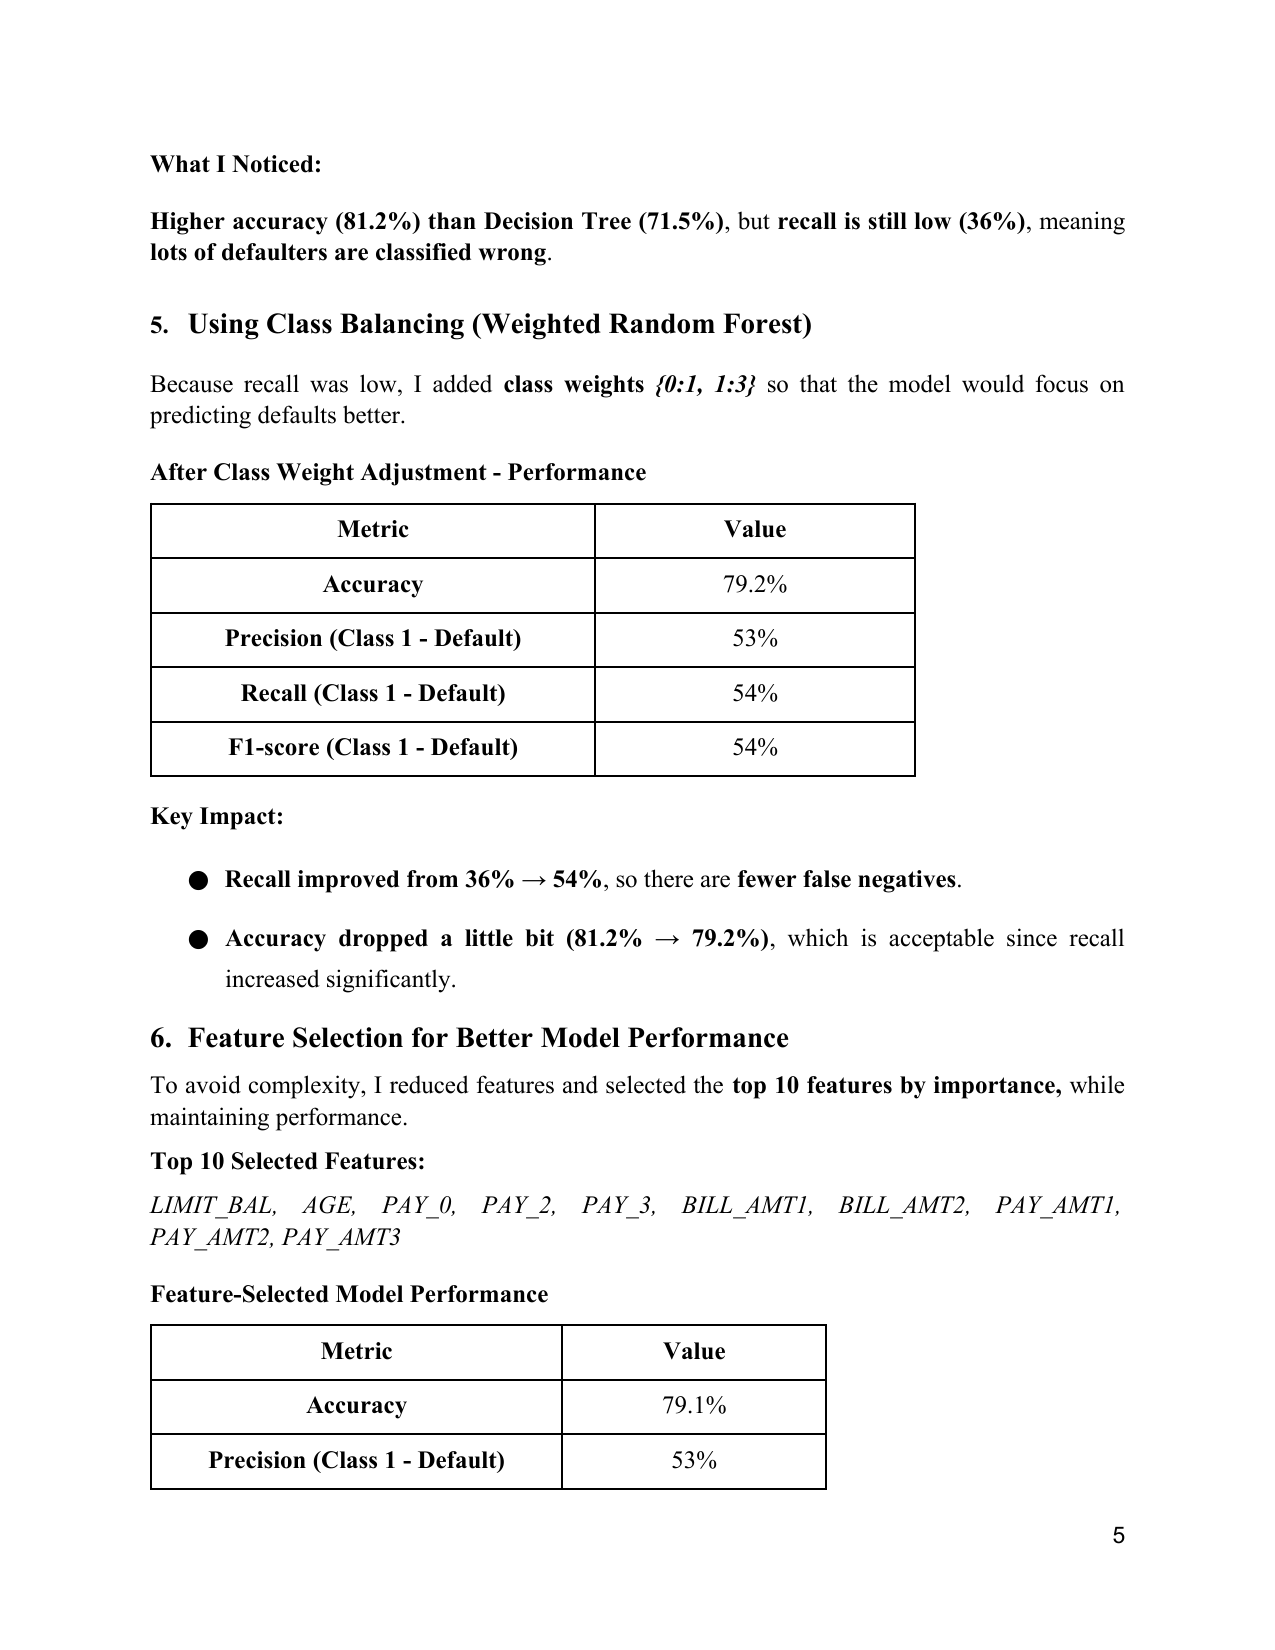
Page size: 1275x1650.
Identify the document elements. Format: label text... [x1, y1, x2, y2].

text To avoid complexity, I reduced features and selected the top 10 features by importance, while maintaining performance. [150, 1071, 1125, 1131]
text What I Noticed: [150, 150, 1125, 178]
subtitle Feature Selection for Better Model Performance [150, 1022, 1125, 1054]
text Higher accuracy (81.2%) than Decision Tree (71.5%), but recall is still low (36%), meaning lots of defaulters are classified wrong. [150, 207, 1125, 266]
table_cell Recall (Class 1 - Default) [152, 668, 594, 721]
text After Class Weight Adjustment - Performance [150, 458, 1125, 486]
table_cell 79.1% [563, 1381, 825, 1433]
table_cell Accuracy [152, 559, 594, 612]
text LIMIT_BAL, AGE, PAY_0, PAY_2, PAY_3, BILL_AMT1, BILL_AMT2, PAY_AMT1, PAY_AMT2, PAY_AMT3 [150, 1191, 1125, 1251]
table_header Value [596, 505, 914, 557]
table_header Value [563, 1326, 825, 1379]
subtitle Using Class Balancing (Weighted Random Forest) [150, 308, 1125, 340]
text Because recall was low, I added class weights {0:1, 1:3} so that the model would focus on predicting defaults better. [150, 370, 1125, 429]
table_cell 54% [596, 668, 914, 721]
list Recall improved from 36% → 54%, so there are fewer false negatives. [187, 851, 1125, 902]
table_cell F1-score (Class 1 - Default) [152, 723, 594, 775]
table_header Metric [152, 1326, 561, 1379]
table_cell 79.2% [596, 559, 914, 612]
text Feature-Selected Model Performance [150, 1280, 1125, 1308]
list Accuracy dropped a little bit (81.2% → 79.2%), which is acceptable since recall increased significantly. [187, 909, 1125, 992]
table_cell 53% [563, 1435, 825, 1488]
table_cell Precision (Class 1 - Default) [152, 1435, 561, 1488]
text Top 10 Selected Features: [150, 1147, 1125, 1175]
table_cell Accuracy [152, 1381, 561, 1433]
table_cell 53% [596, 614, 914, 666]
table_header Metric [152, 505, 594, 557]
table_cell 54% [596, 723, 914, 775]
text Key Impact: [150, 802, 1125, 830]
table_cell Precision (Class 1 - Default) [152, 614, 594, 666]
